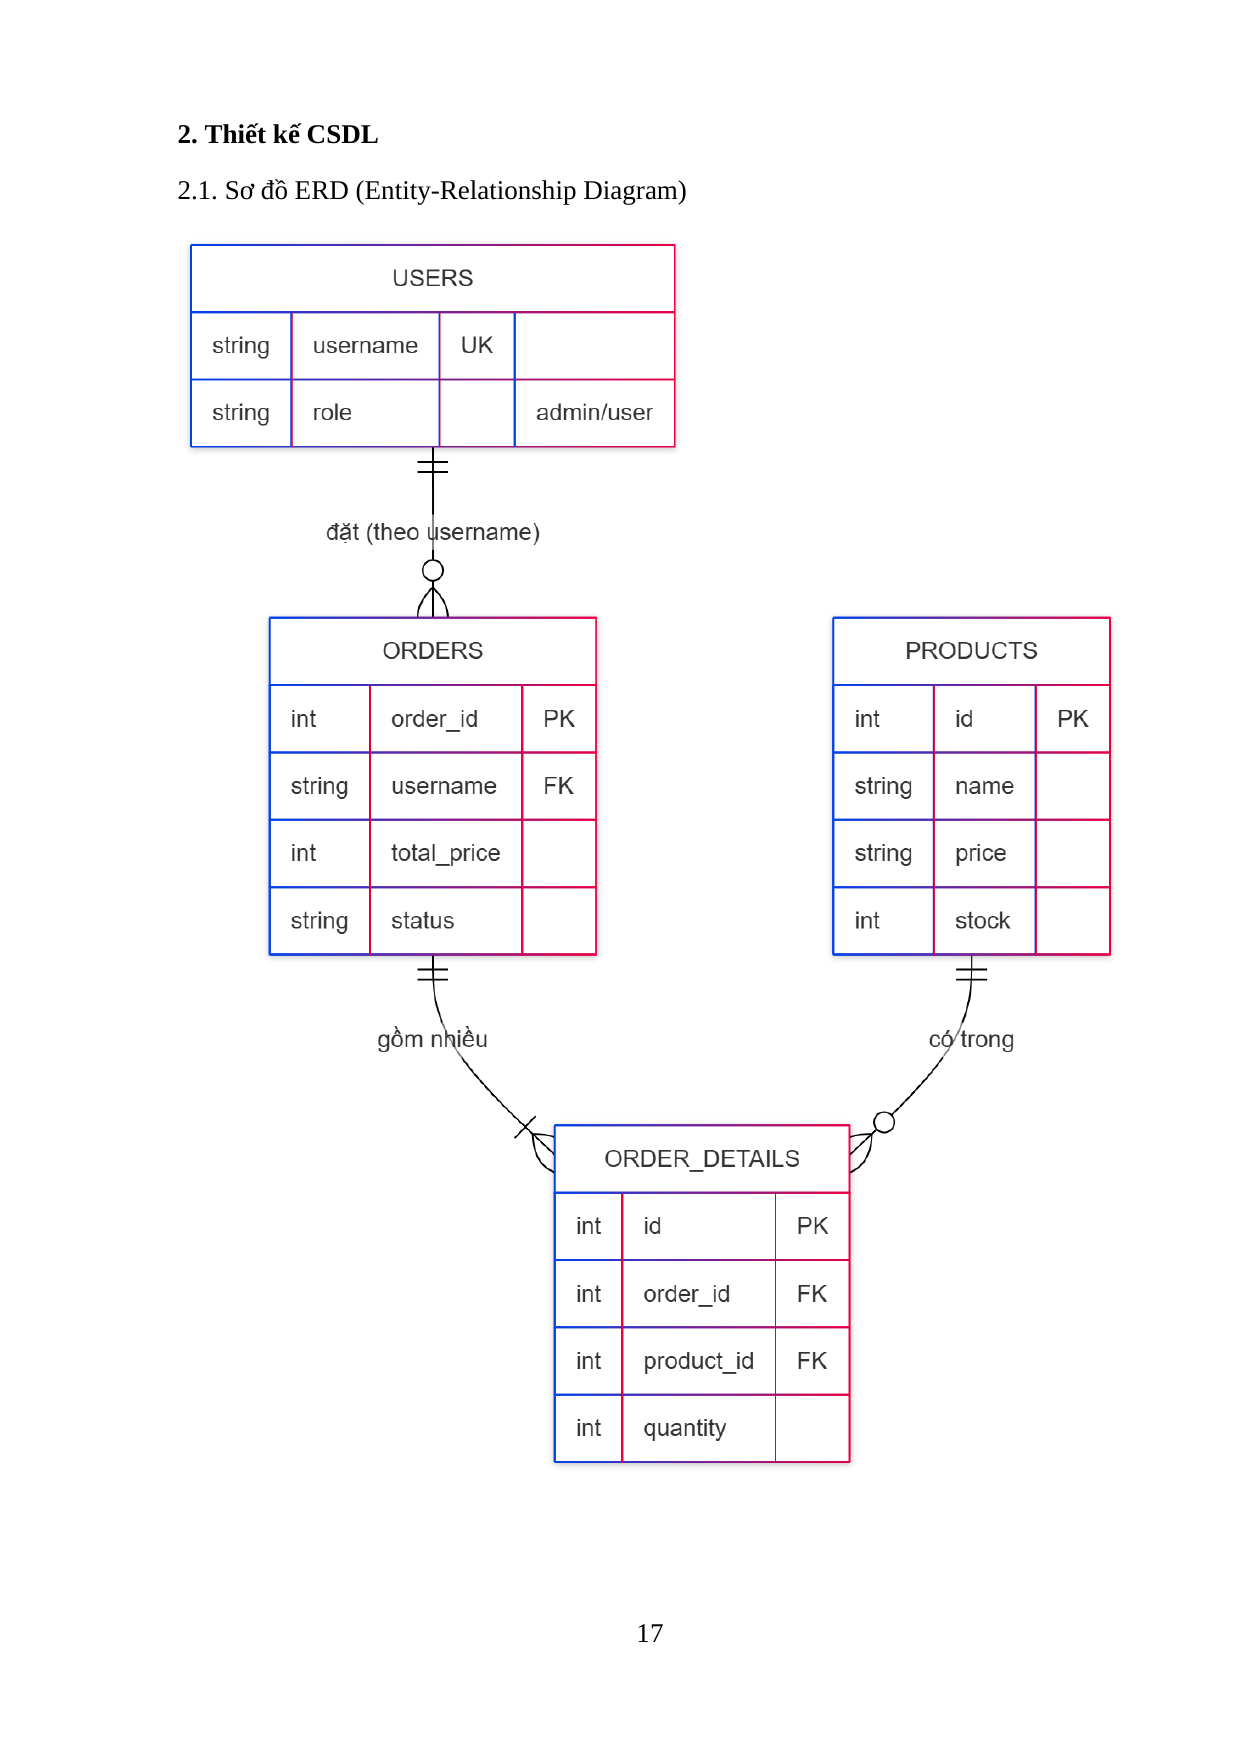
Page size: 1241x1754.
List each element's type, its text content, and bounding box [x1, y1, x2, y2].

text 2. Thiết kế CSDL [177, 118, 1122, 149]
picture [177, 230, 1123, 1476]
text 2.1. Sơ đồ ERD (Entity-Relationship Diagram) [177, 174, 1122, 205]
